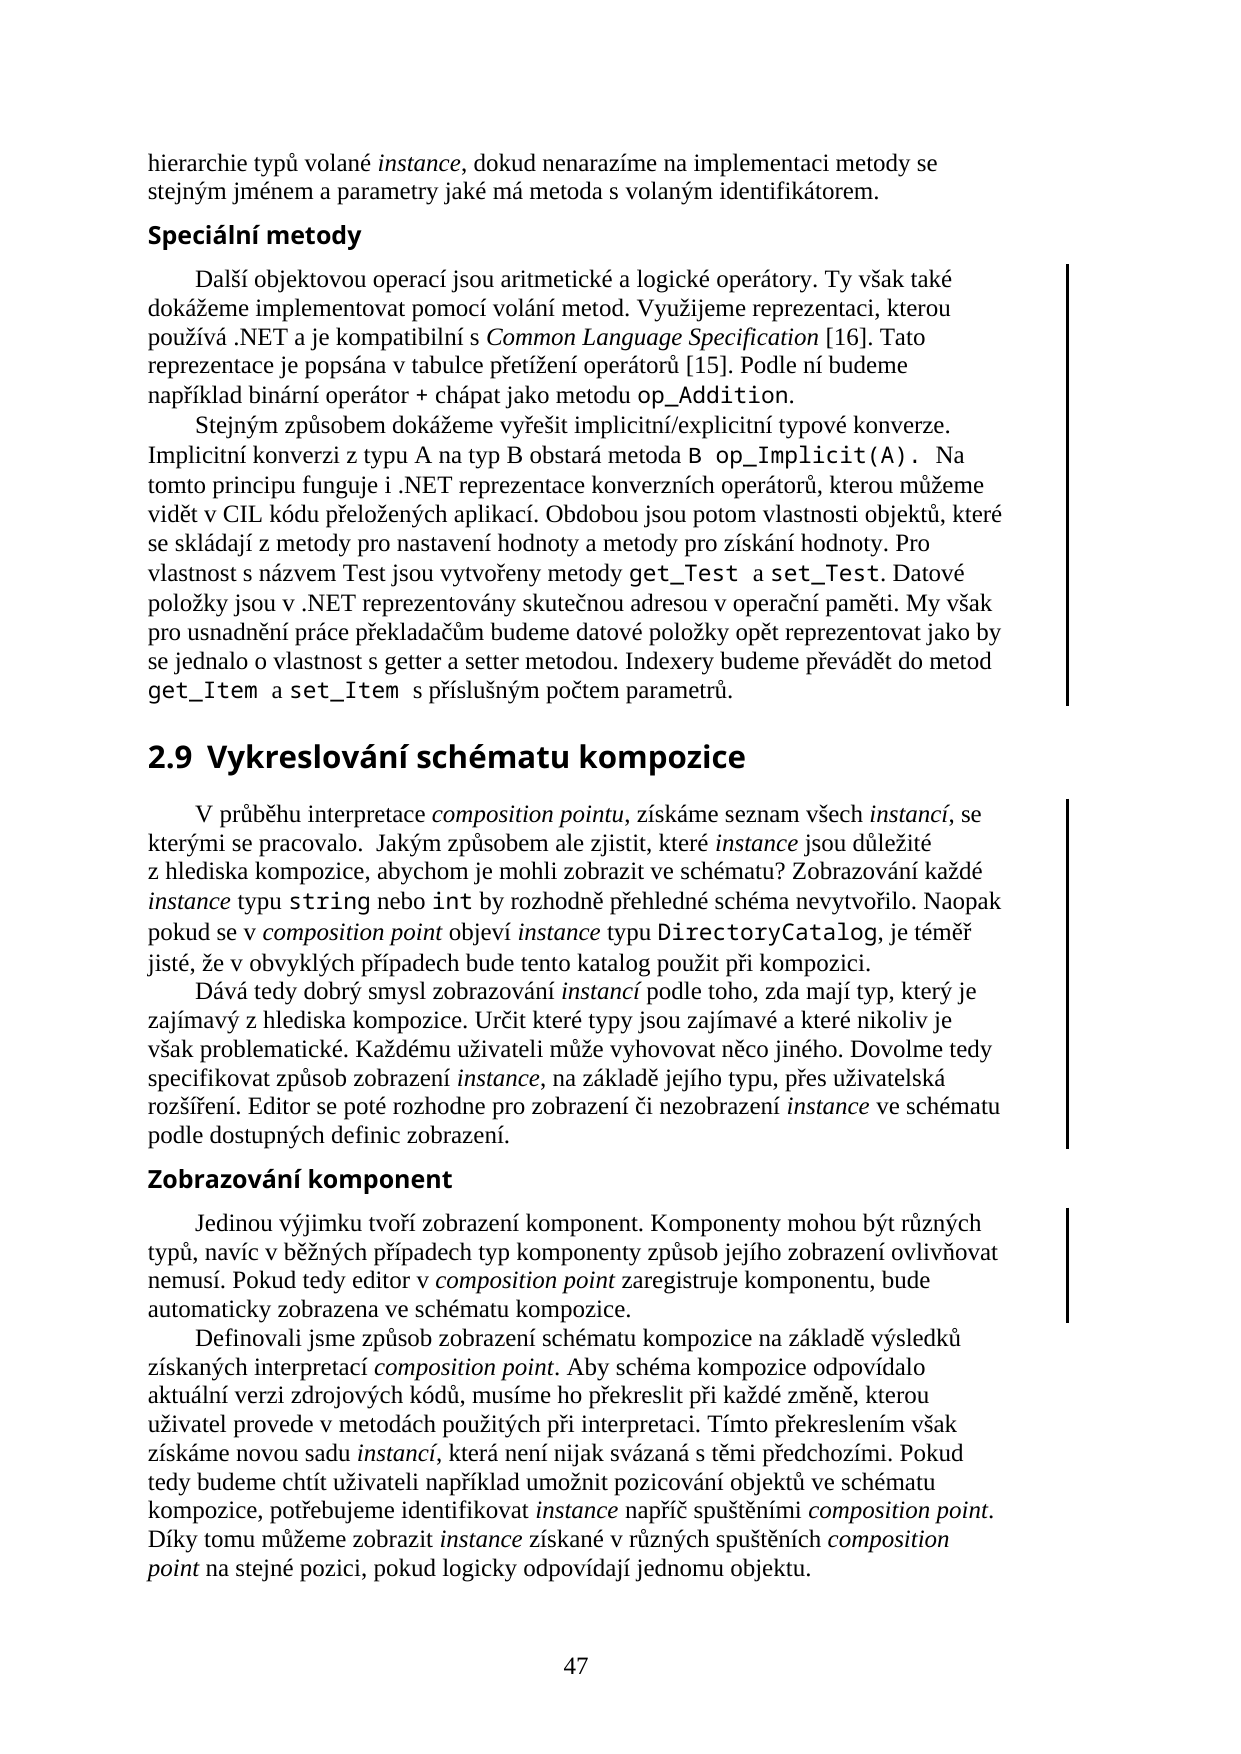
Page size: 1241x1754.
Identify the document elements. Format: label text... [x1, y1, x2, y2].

text V průběhu interpretace composition pointu, získáme seznam všech instancí, se kterými se pracovalo. Jakým způsobem ale zjistit, které instance jsou důležité z hlediska kompozice, abychom je mohli zobrazit ve schématu? Zobrazování každé instance typu string nebo int by rozhodně přehledné schéma nevytvořilo. Naopak pokud se v composition point objeví instance typu DirectoryCatalog, je téměř jisté, že v obvyklých případech bude tento katalog použit při kompozici. [148, 799, 1066, 976]
text Dává tedy dobrý smysl zobrazování instancí podle toho, zda mají typ, který je zajímavý z hlediska kompozice. Určit které typy jsou zajímavé a které nikoliv je však problematické. Každému uživateli může vyhovovat něco jiného. Dovolme tedy specifikovat způsob zobrazení instance, na základě jejího typu, přes uživatelská rozšíření. Editor se poté rozhodne pro zobrazení či nezobrazení instance ve schématu podle dostupných definic zobrazení. [148, 976, 1004, 1149]
subtitle Vykreslování schématu kompozice [148, 735, 1004, 778]
text Speciální metody [148, 218, 1004, 252]
text Další objektovou operací jsou aritmetické a logické operátory. Ty však také dokážeme implementovat pomocí volání metod. Využijeme reprezentaci, kterou používá .NET a je kompatibilní s Common Language Specification [16]. Tato reprezentace je popsána v tabulce přetížení operátorů [15]. Podle ní budeme například binární operátor + chápat jako metodu op_Addition. [148, 264, 1066, 411]
text Definovali jsme způsob zobrazení schématu kompozice na základě výsledků získaných interpretací composition point. Aby schéma kompozice odpovídalo aktuální verzi zdrojových kódů, musíme ho překreslit při každé změně, kterou uživatel provede v metodách použitých při interpretaci. Tímto překreslením však získáme novou sadu instancí, která není nijak svázaná s těmi předchozími. Pokud tedy budeme chtít uživateli například umožnit pozicování objektů ve schématu kompozice, potřebujeme identifikovat instance napříč spuštěními composition point. Díky tomu můžeme zobrazit instance získané v různých spuštěních composition point na stejné pozici, pokud logicky odpovídají jednomu objektu. [148, 1323, 1004, 1582]
text Jedinou výjimku tvoří zobrazení komponent. Komponenty mohou být různých typů, navíc v běžných případech typ komponenty způsob jejího zobrazení ovlivňovat nemusí. Pokud tedy editor v composition point zaregistruje komponentu, bude automaticky zobrazena ve schématu kompozice. [148, 1208, 1066, 1323]
text Stejným způsobem dokážeme vyřešit implicitní/explicitní typové konverze. Implicitní konverzi z typu A na typ B obstará metoda B op_Implicit(A). Na tomto principu funguje i .NET reprezentace konverzních operátorů, kterou můžeme vidět v CIL kódu přeložených aplikací. Obdobou jsou potom vlastnosti objektů, které se skládají z metody pro nastavení hodnoty a metody pro získání hodnoty. Pro vlastnost s názvem Test jsou vytvořeny metody get_Test a set_Test. Datové položky jsou v .NET reprezentovány skutečnou adresou v operační paměti. My však pro usnadnění práce překladačům budeme datové položky opět reprezentovat jako by se jednalo o vlastnost s getter a setter metodou. Indexery budeme převádět do metod get_Item a set_Item s příslušným počtem parametrů. [148, 411, 1004, 706]
text Zobrazování komponent [148, 1161, 1004, 1195]
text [148, 148, 1004, 205]
